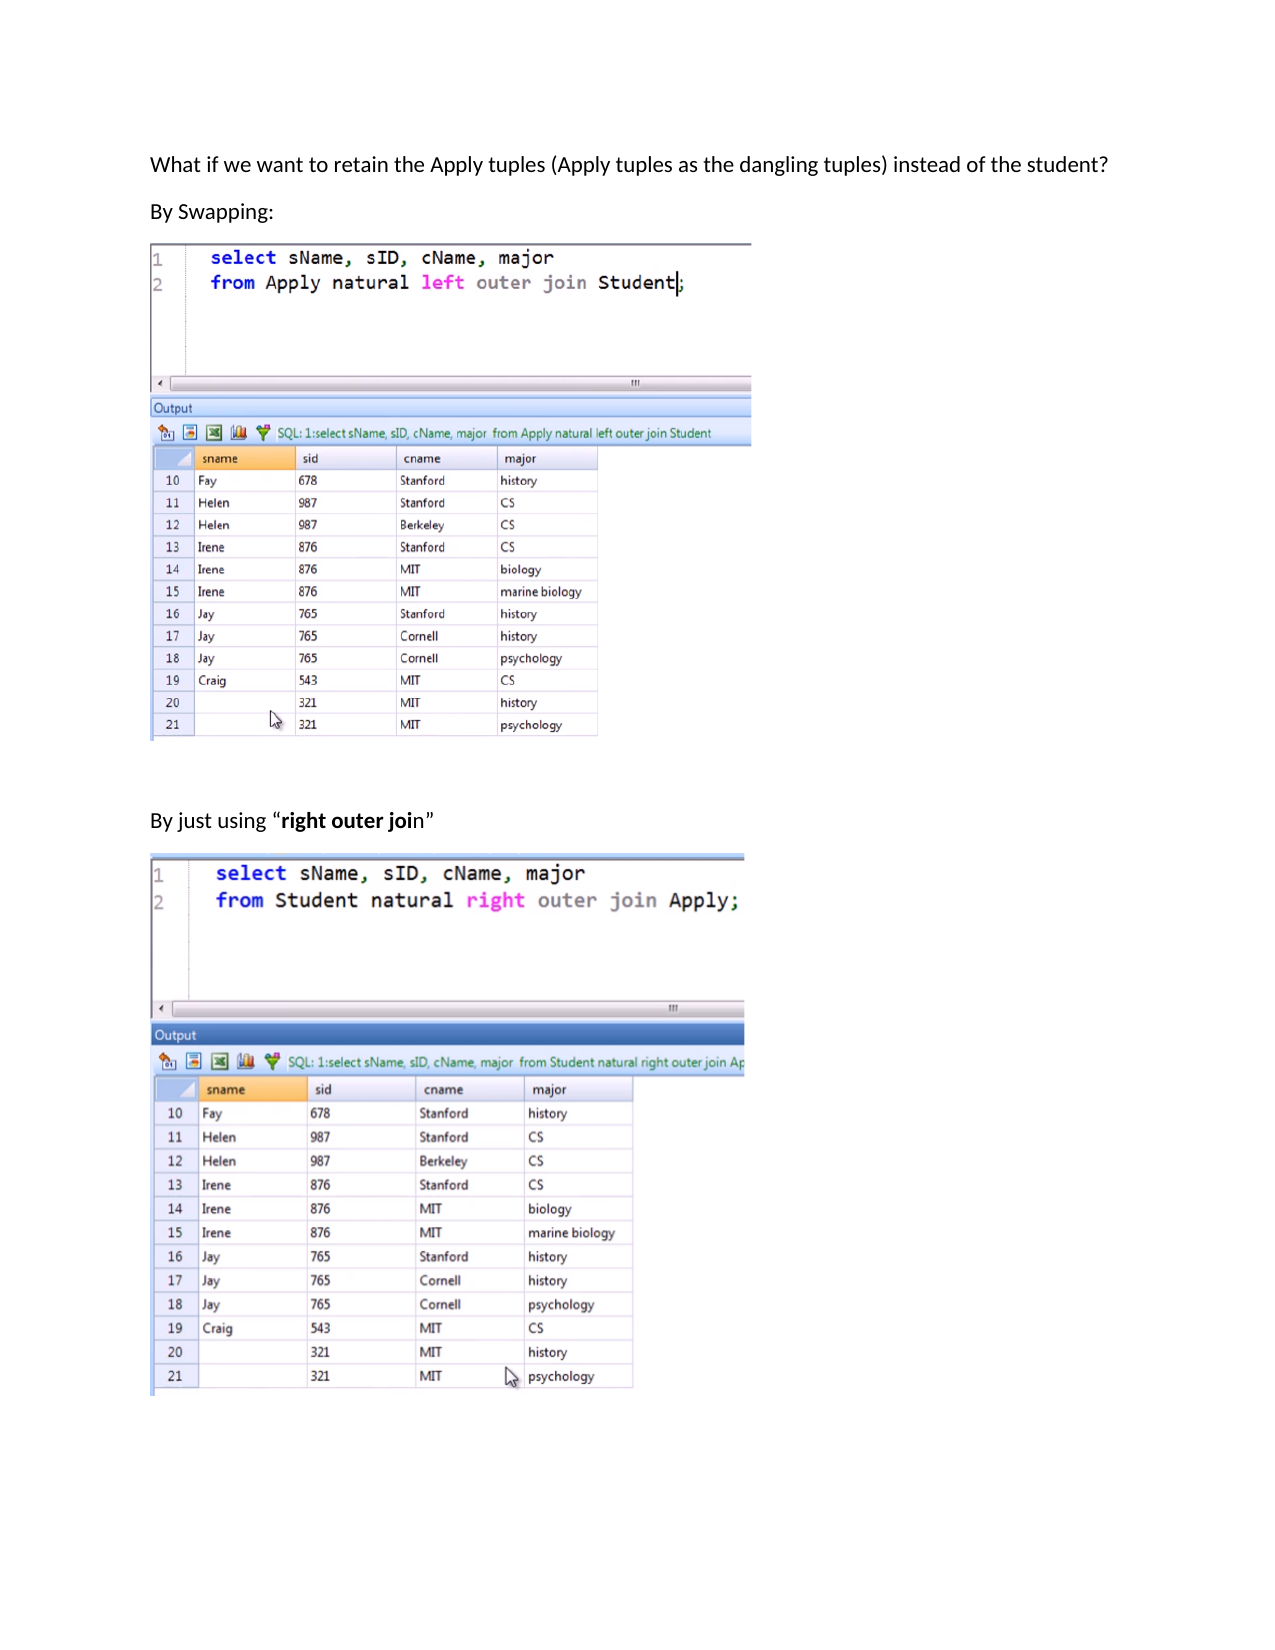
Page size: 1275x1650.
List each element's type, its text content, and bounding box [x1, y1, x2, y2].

text By Swapping: [150, 197, 1125, 225]
text By just using “right outer join” [150, 806, 1125, 834]
picture [150, 853, 745, 1396]
picture [150, 243, 752, 741]
text What if we want to retain the Apply tuples (Apply tuples as the dangling tuples) instead of the student? [150, 150, 1125, 178]
